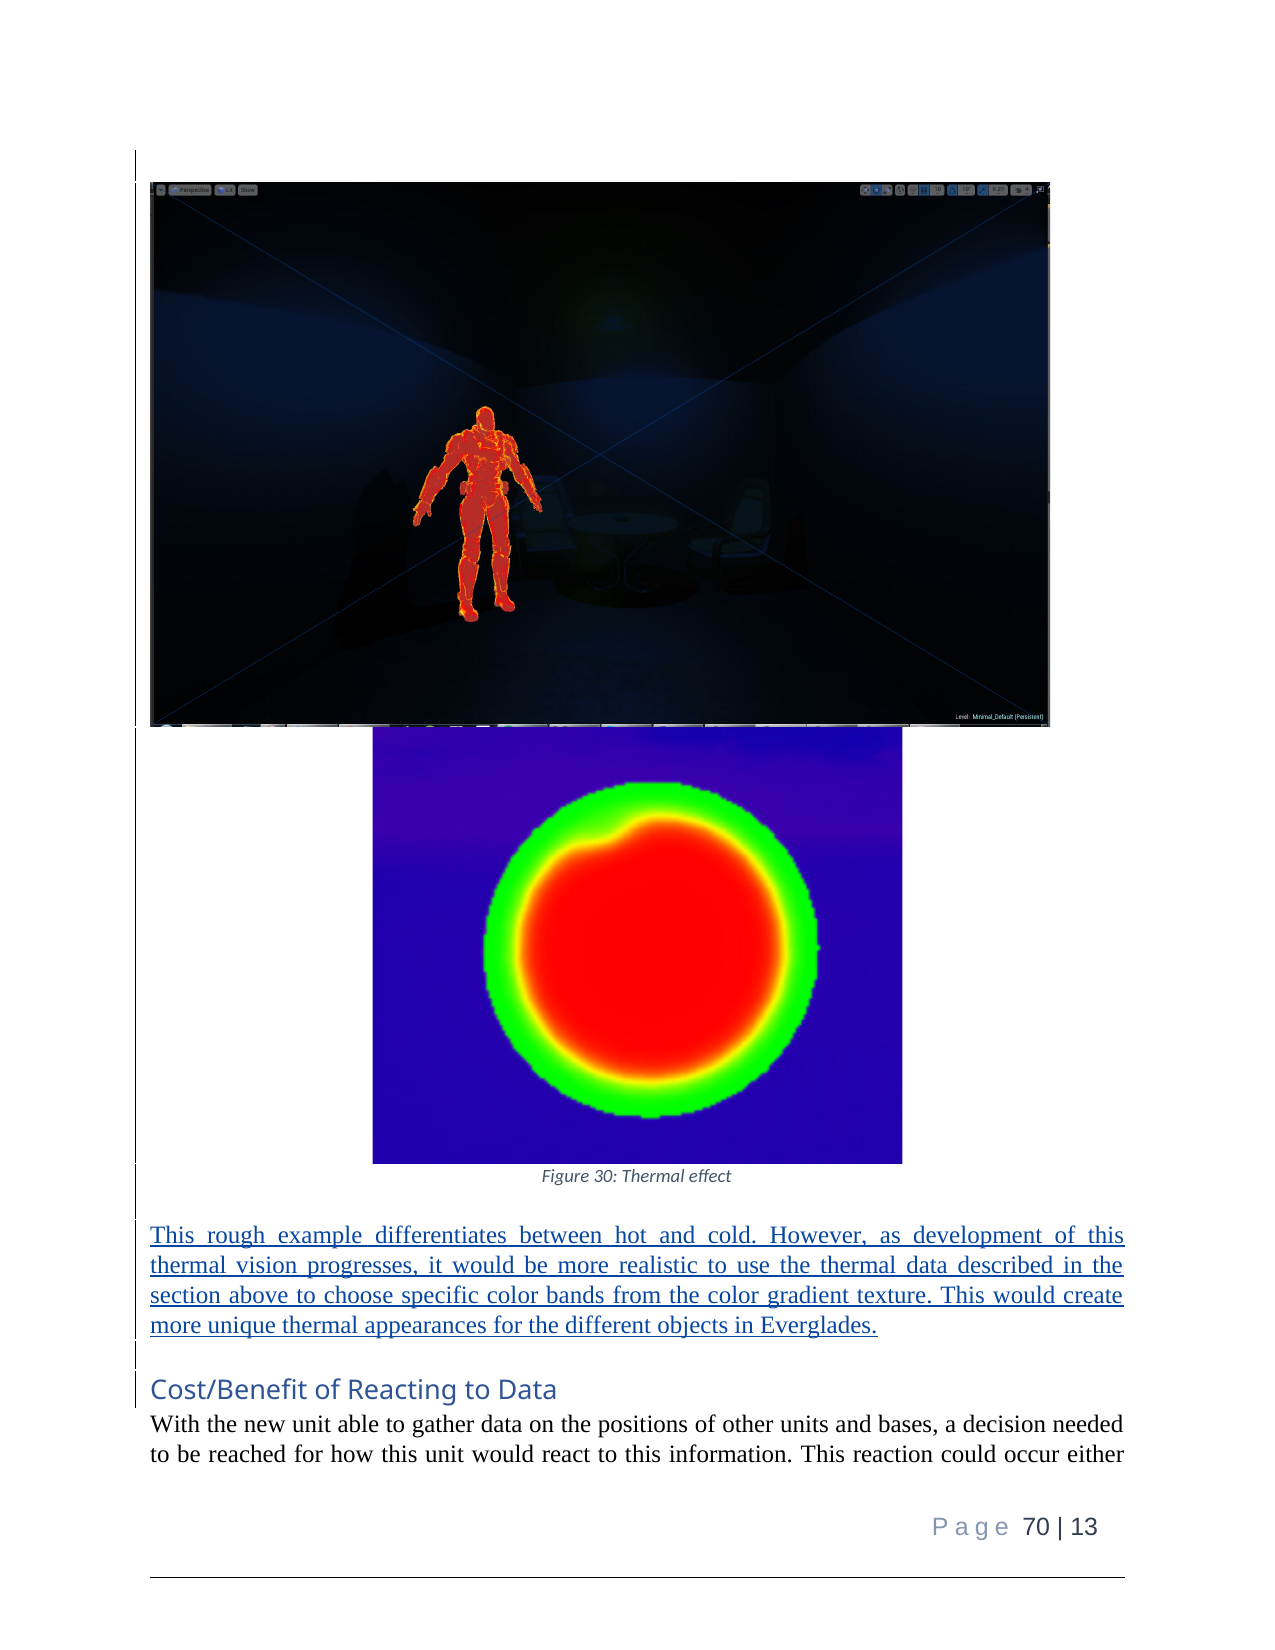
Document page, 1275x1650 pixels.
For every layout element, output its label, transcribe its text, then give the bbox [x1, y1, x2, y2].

text Cost/Benefit of Reacting to Data [150, 1371, 1125, 1408]
picture [151, 182, 1049, 453]
picture [151, 456, 1049, 1164]
picture [150, 184, 598, 725]
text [150, 1409, 1125, 1468]
picture [602, 184, 1050, 725]
